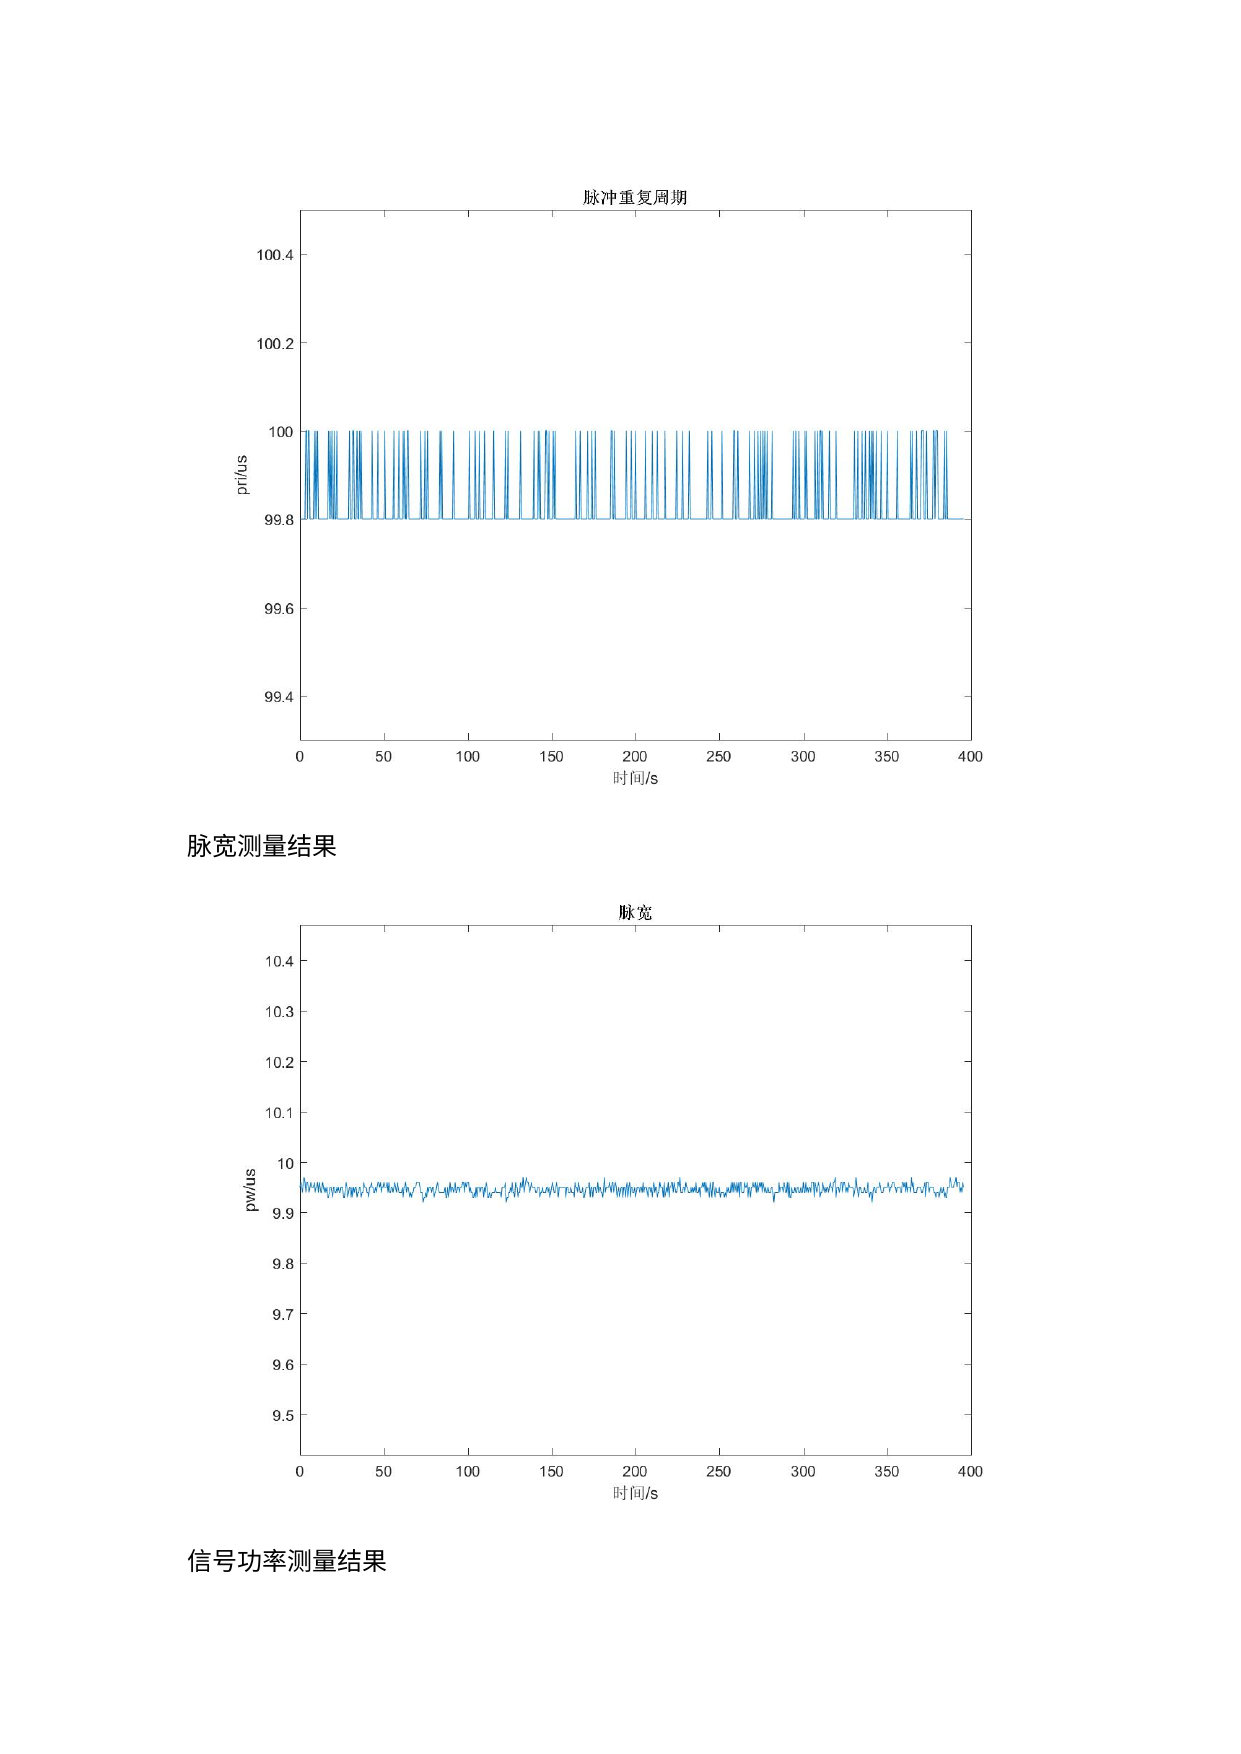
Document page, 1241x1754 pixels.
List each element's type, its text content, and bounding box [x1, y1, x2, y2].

picture [187, 877, 1053, 1526]
picture [187, 162, 1053, 811]
text 信号功率测量结果 [187, 1527, 1053, 1592]
text 脉宽测量结果 [187, 812, 1053, 877]
